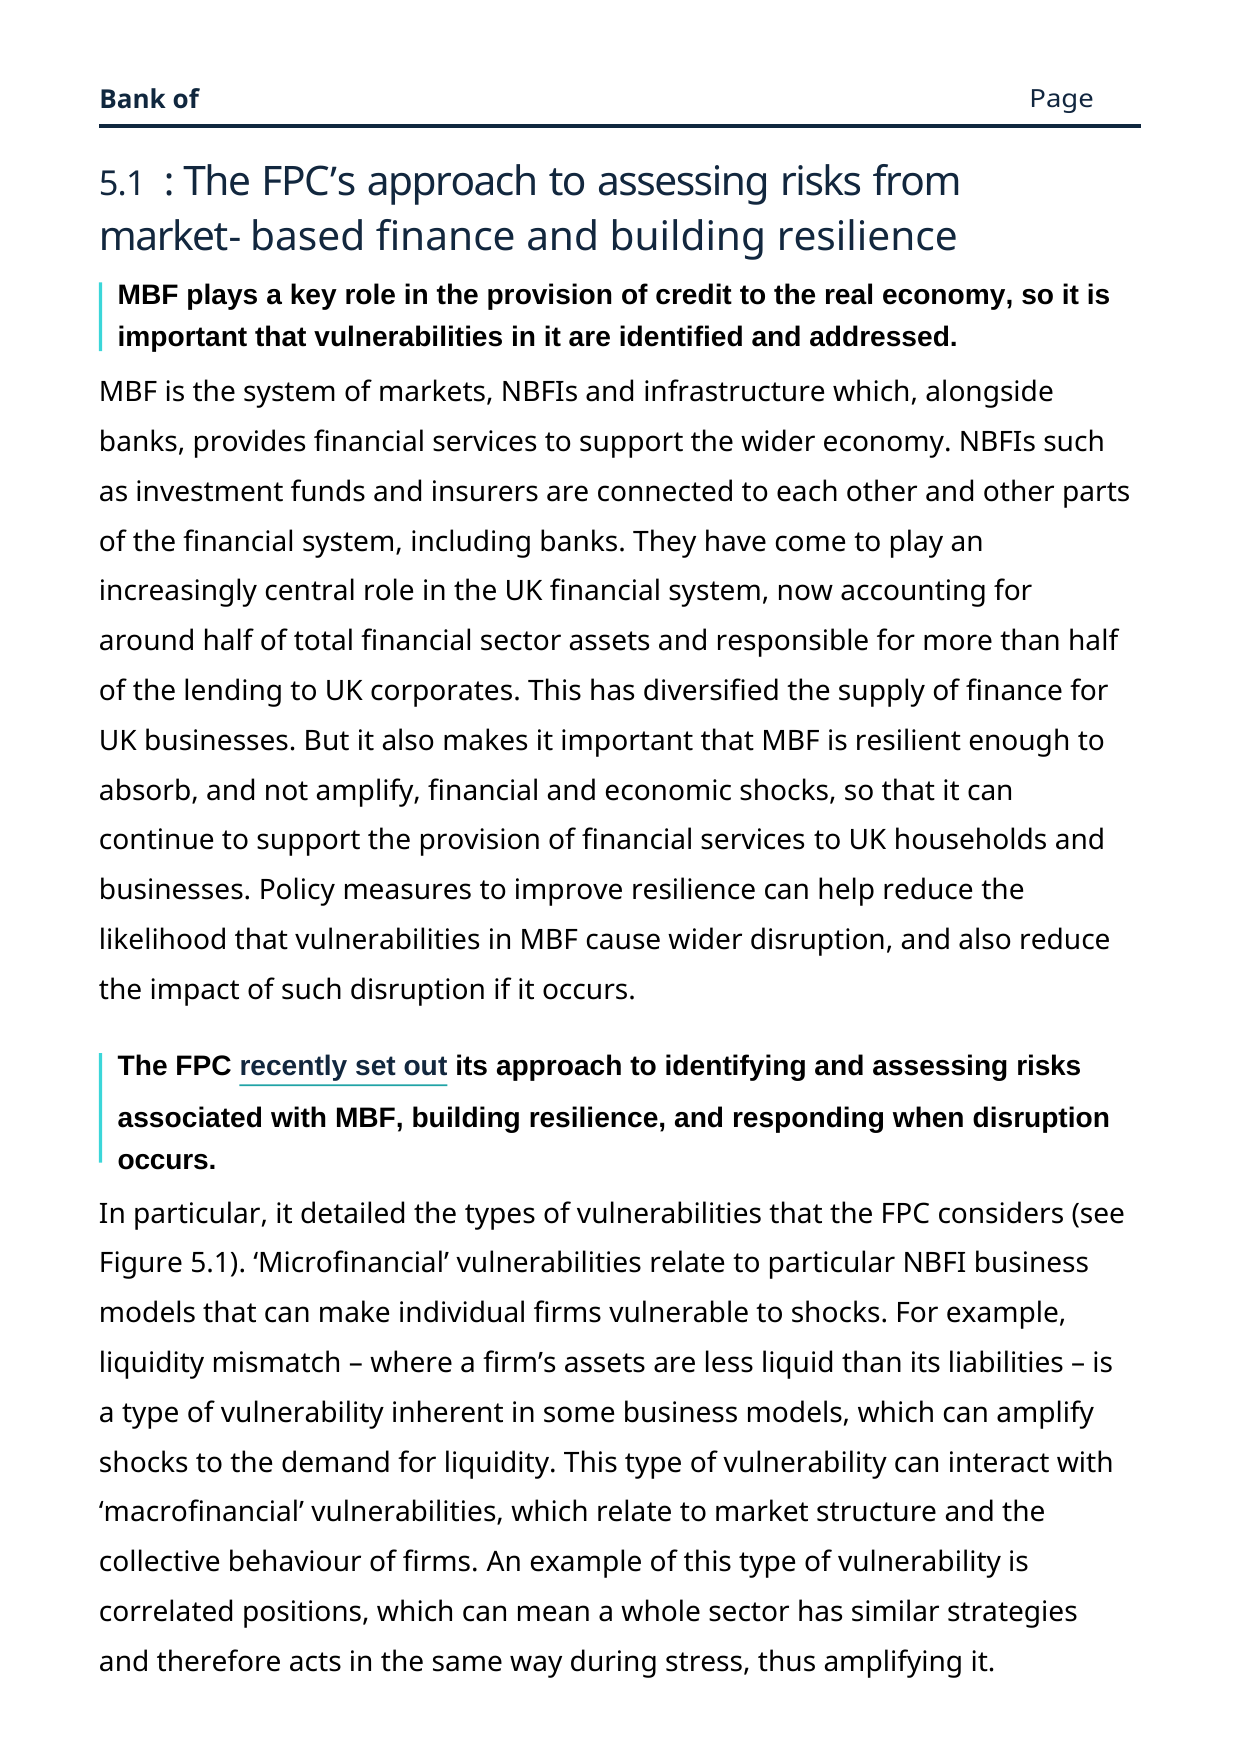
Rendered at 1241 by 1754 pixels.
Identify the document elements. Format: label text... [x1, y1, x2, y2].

text associated with MBF, building resilience, and responding when disruption occurs. [117, 1086, 1152, 1175]
subtitle The FPC recently set out its approach to identifying and assessing risks [117, 1049, 1152, 1081]
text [99, 1193, 1136, 1679]
subtitle MBF plays a key role in the provision of credit to the real economy, so it is important that vulnerabilities in it are identified and addressed. [117, 278, 1152, 352]
subtitle : The FPC’s approach to assessing risks from market- based ﬁnance and building resilience [99, 152, 1037, 263]
text MBF is the system of markets, NBFIs and infrastructure which, alongside banks, provides financial services to support the wider economy. NBFIs such as investment funds and insurers are connected to each other and other parts of the financial system, including banks. They have come to play an increasingly central role in the UK financial system, now accounting for around half of total financial sector assets and responsible for more than half of the lending to UK corporates. This has diversified the supply of finance for UK businesses. But it also makes it important that MBF is resilient enough to absorb, and not amplify, financial and economic shocks, so that it can continue to support the provision of financial services to UK households and businesses. Policy measures to improve resilience can help reduce the likelihood that vulnerabilities in MBF cause wider disruption, and also reduce the impact of such disruption if it occurs. [99, 372, 1134, 1007]
